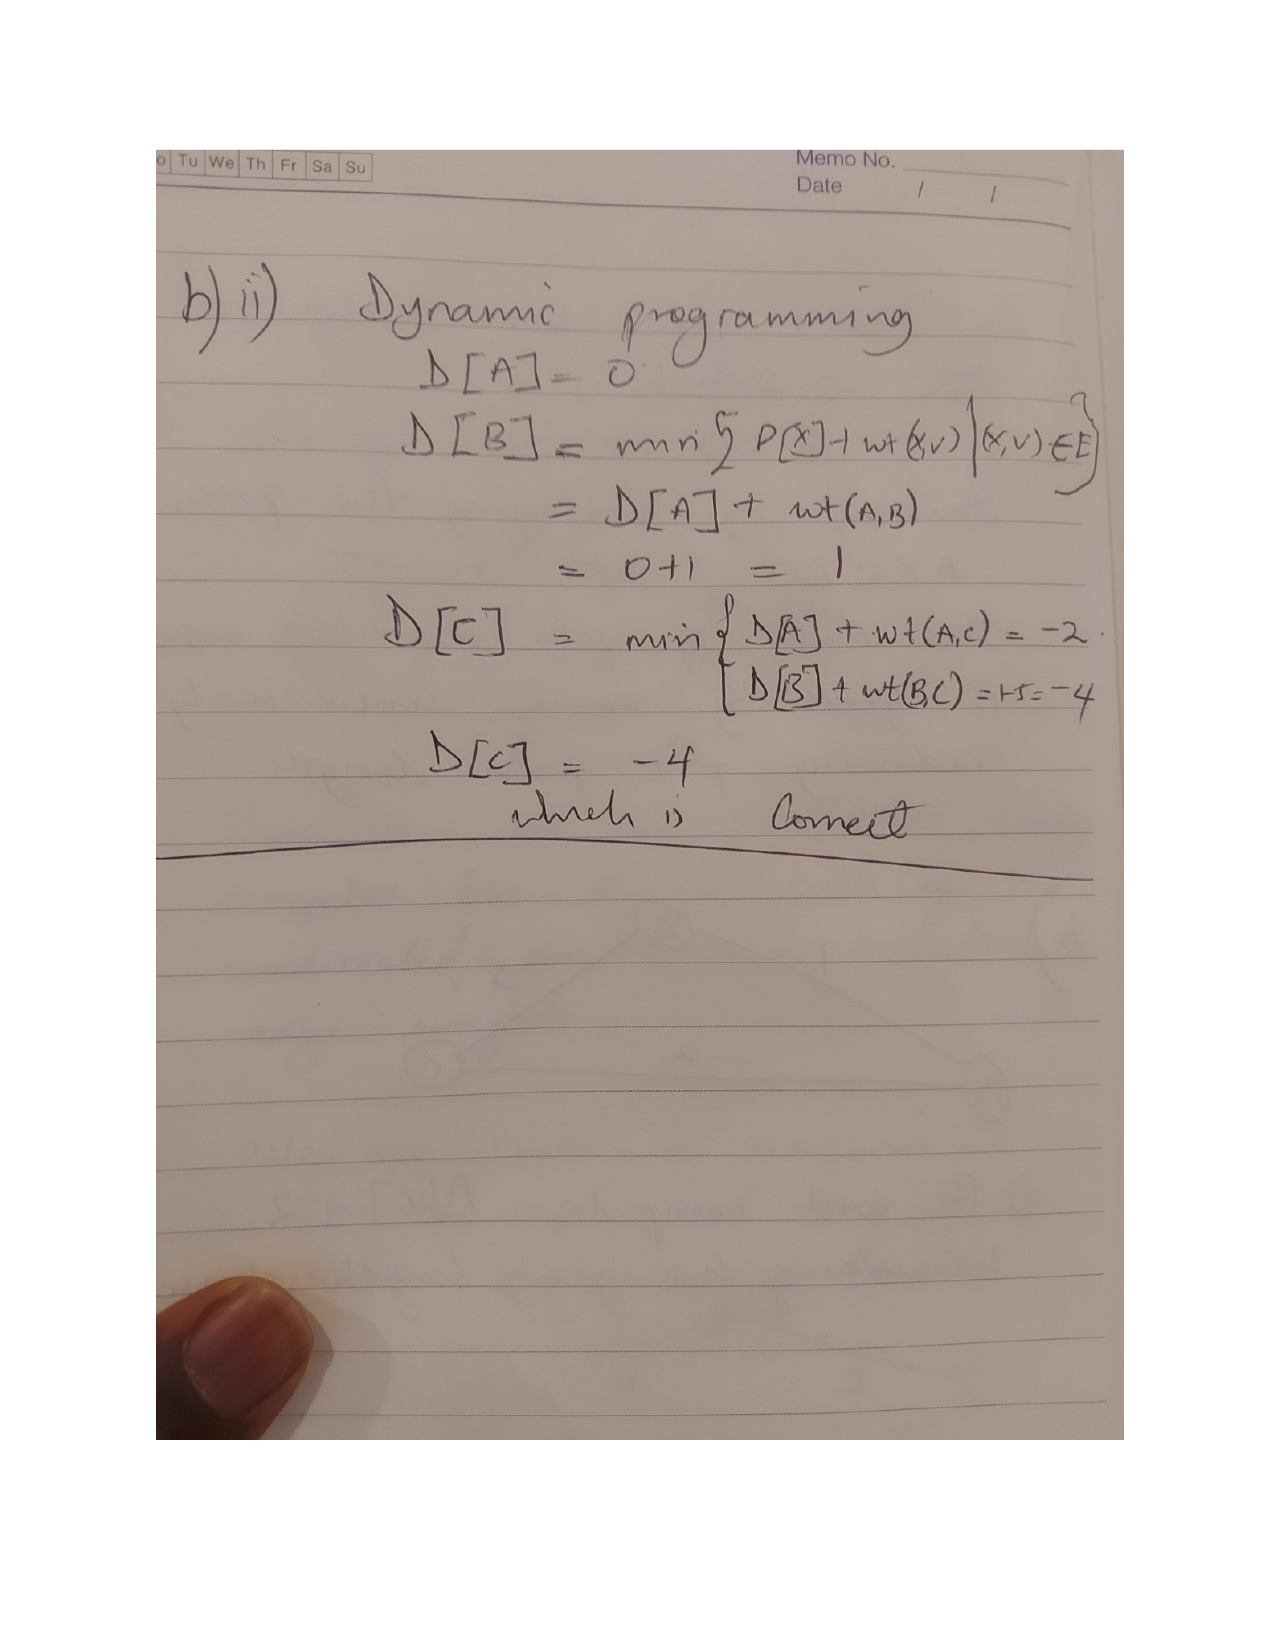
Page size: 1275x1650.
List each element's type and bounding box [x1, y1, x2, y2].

picture [157, 151, 1124, 1440]
